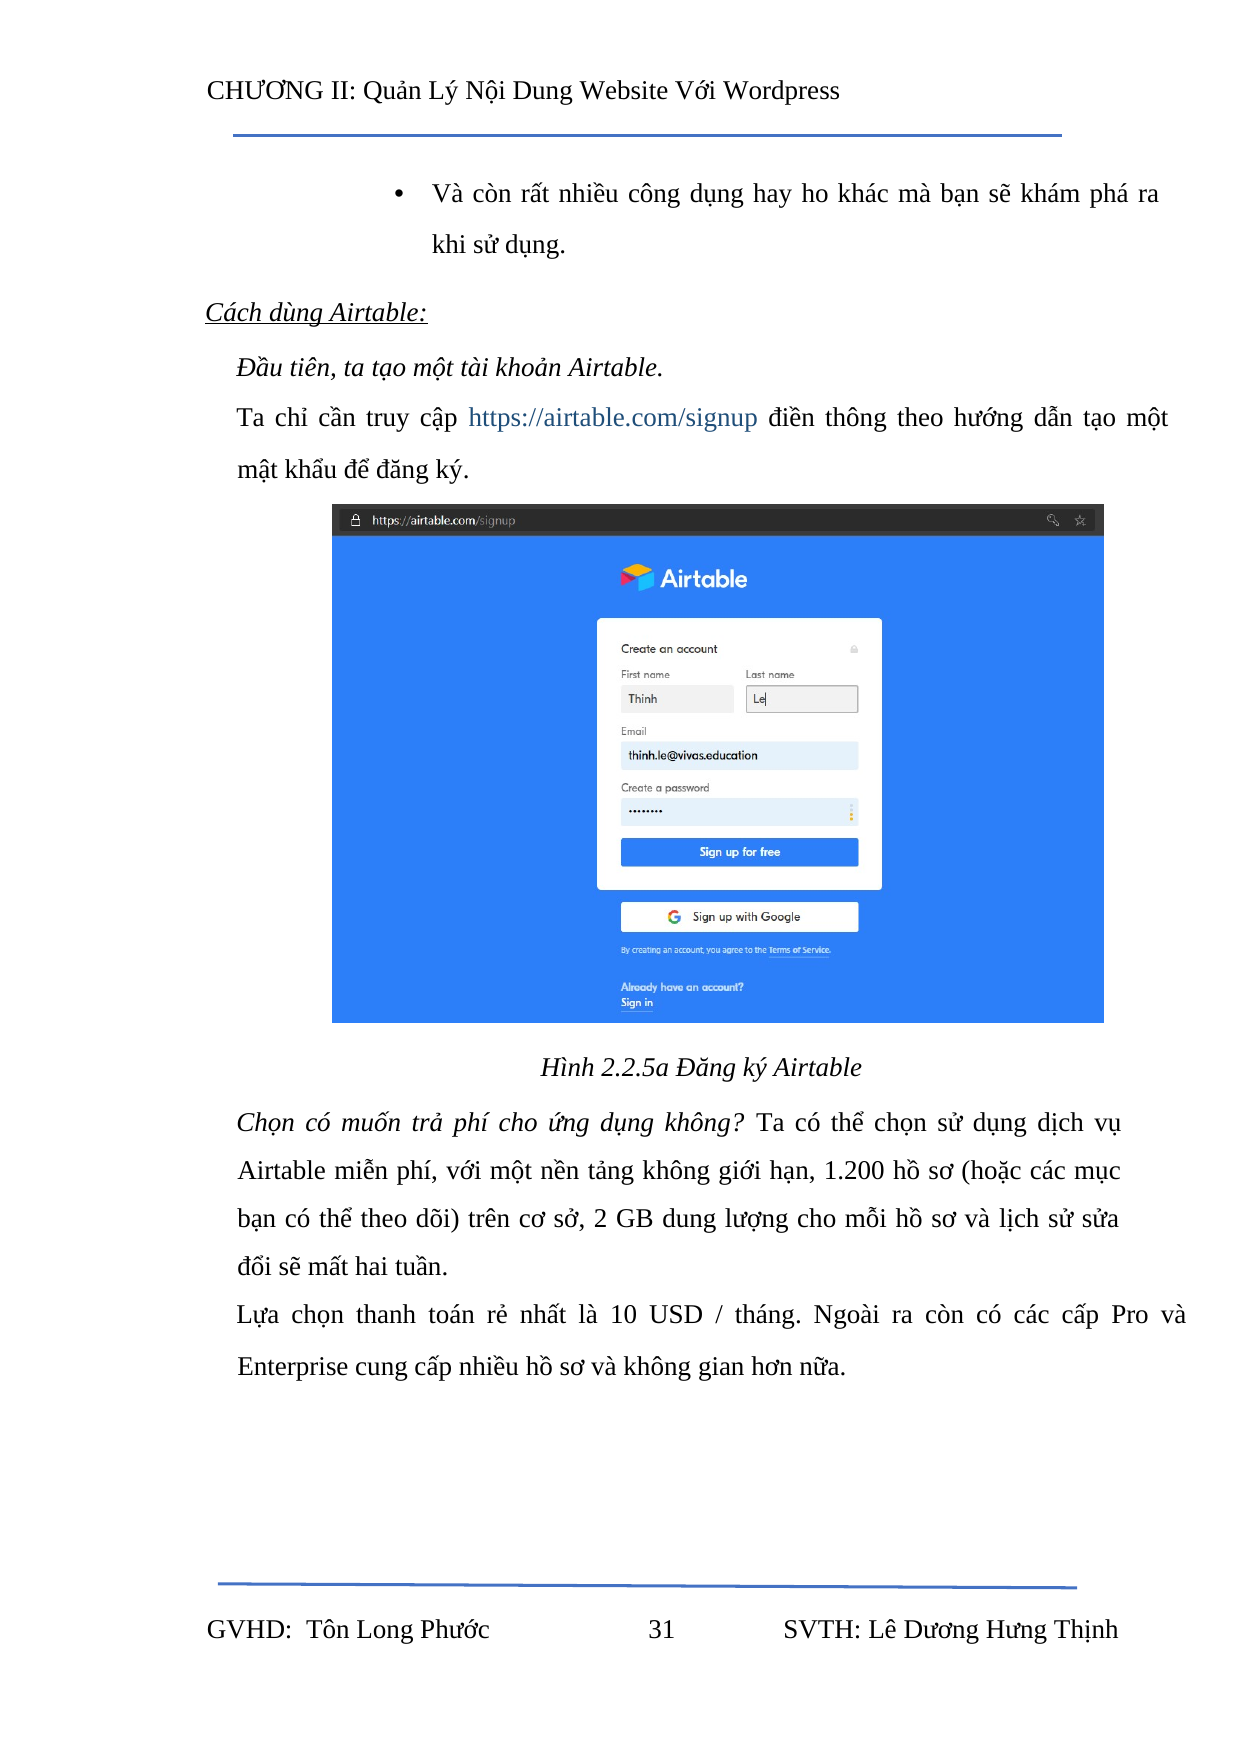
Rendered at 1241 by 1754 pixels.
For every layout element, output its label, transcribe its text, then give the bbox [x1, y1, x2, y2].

picture [332, 504, 1104, 1023]
text Lựa chọn thanh toán rẻ nhất là 10 USD / tháng. Ngoài ra còn có các cấp Pro và Enterprise cung cấp nhiều hồ sơ và không gian hơn nữa. [236, 1298, 1188, 1381]
text Ta chỉ cần truy cập https://airtable.com/signup điền thông theo hướng dẫn tạo một mật khẩu để đăng ký. [236, 401, 1169, 484]
list Và còn rất nhiều công dụng hay ho khác mà bạn sẽ khám phá ra khi sử dụng. [394, 177, 1160, 259]
text Chọn có muốn trả phí cho ứng dụng không? Ta có thể chọn sử dụng dịch vụ Airtable miễn phí, với một nền tảng không giới hạn, 1.200 hồ sơ (hoặc các mục bạn có thể theo dõi) trên cơ sở, 2 GB dung lượng cho mỗi hồ sơ và lịch sử sửa đổi sẽ mất hai tuần. [236, 1107, 1122, 1281]
text Cách dùng Airtable: [205, 296, 1188, 327]
text Đầu tiên, ta tạo một tài khoản Airtable. [236, 351, 1188, 382]
subtitle Hình 2.2.5a Đăng ký Airtable [280, 1051, 1122, 1082]
